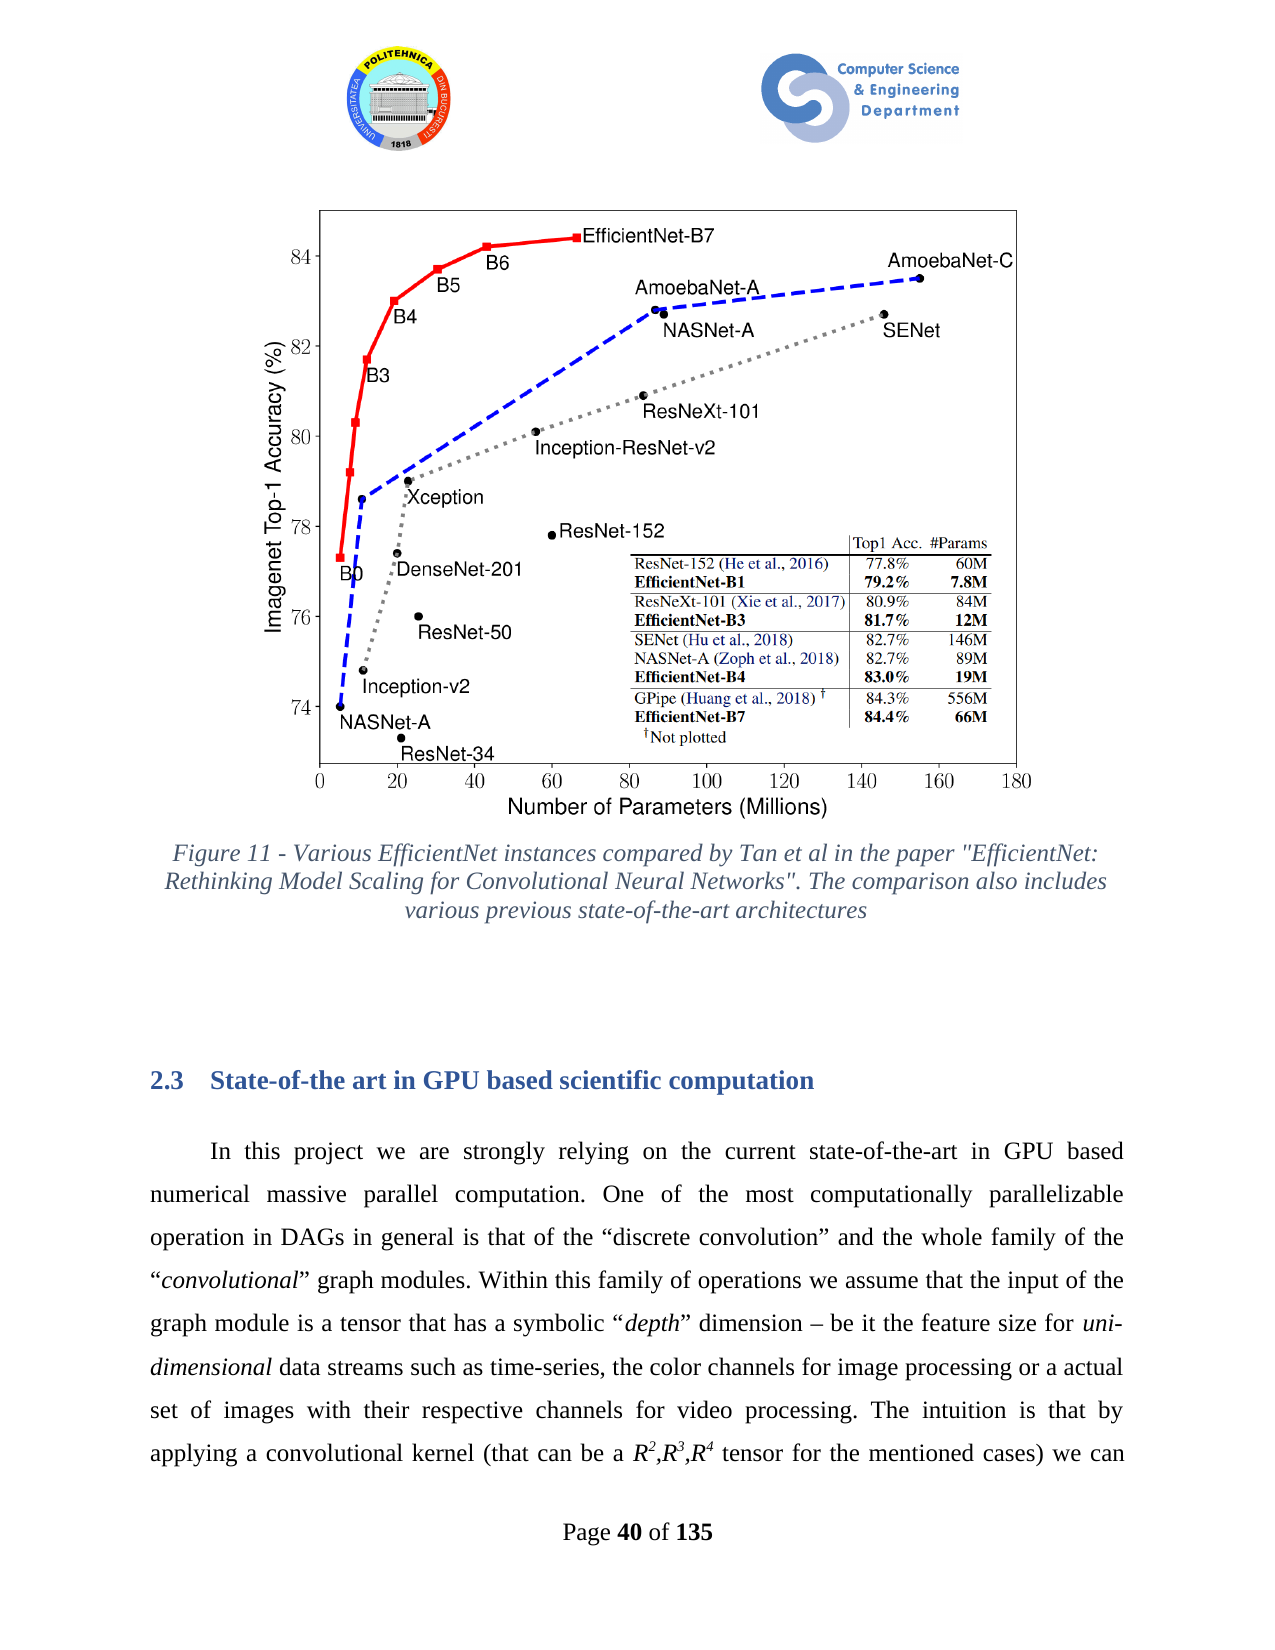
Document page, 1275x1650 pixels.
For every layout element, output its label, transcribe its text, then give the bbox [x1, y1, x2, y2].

subtitle State-of-the art in GPU based scientific computation [150, 1064, 1125, 1095]
picture [233, 178, 1041, 824]
picture [760, 53, 963, 144]
picture [346, 46, 451, 151]
